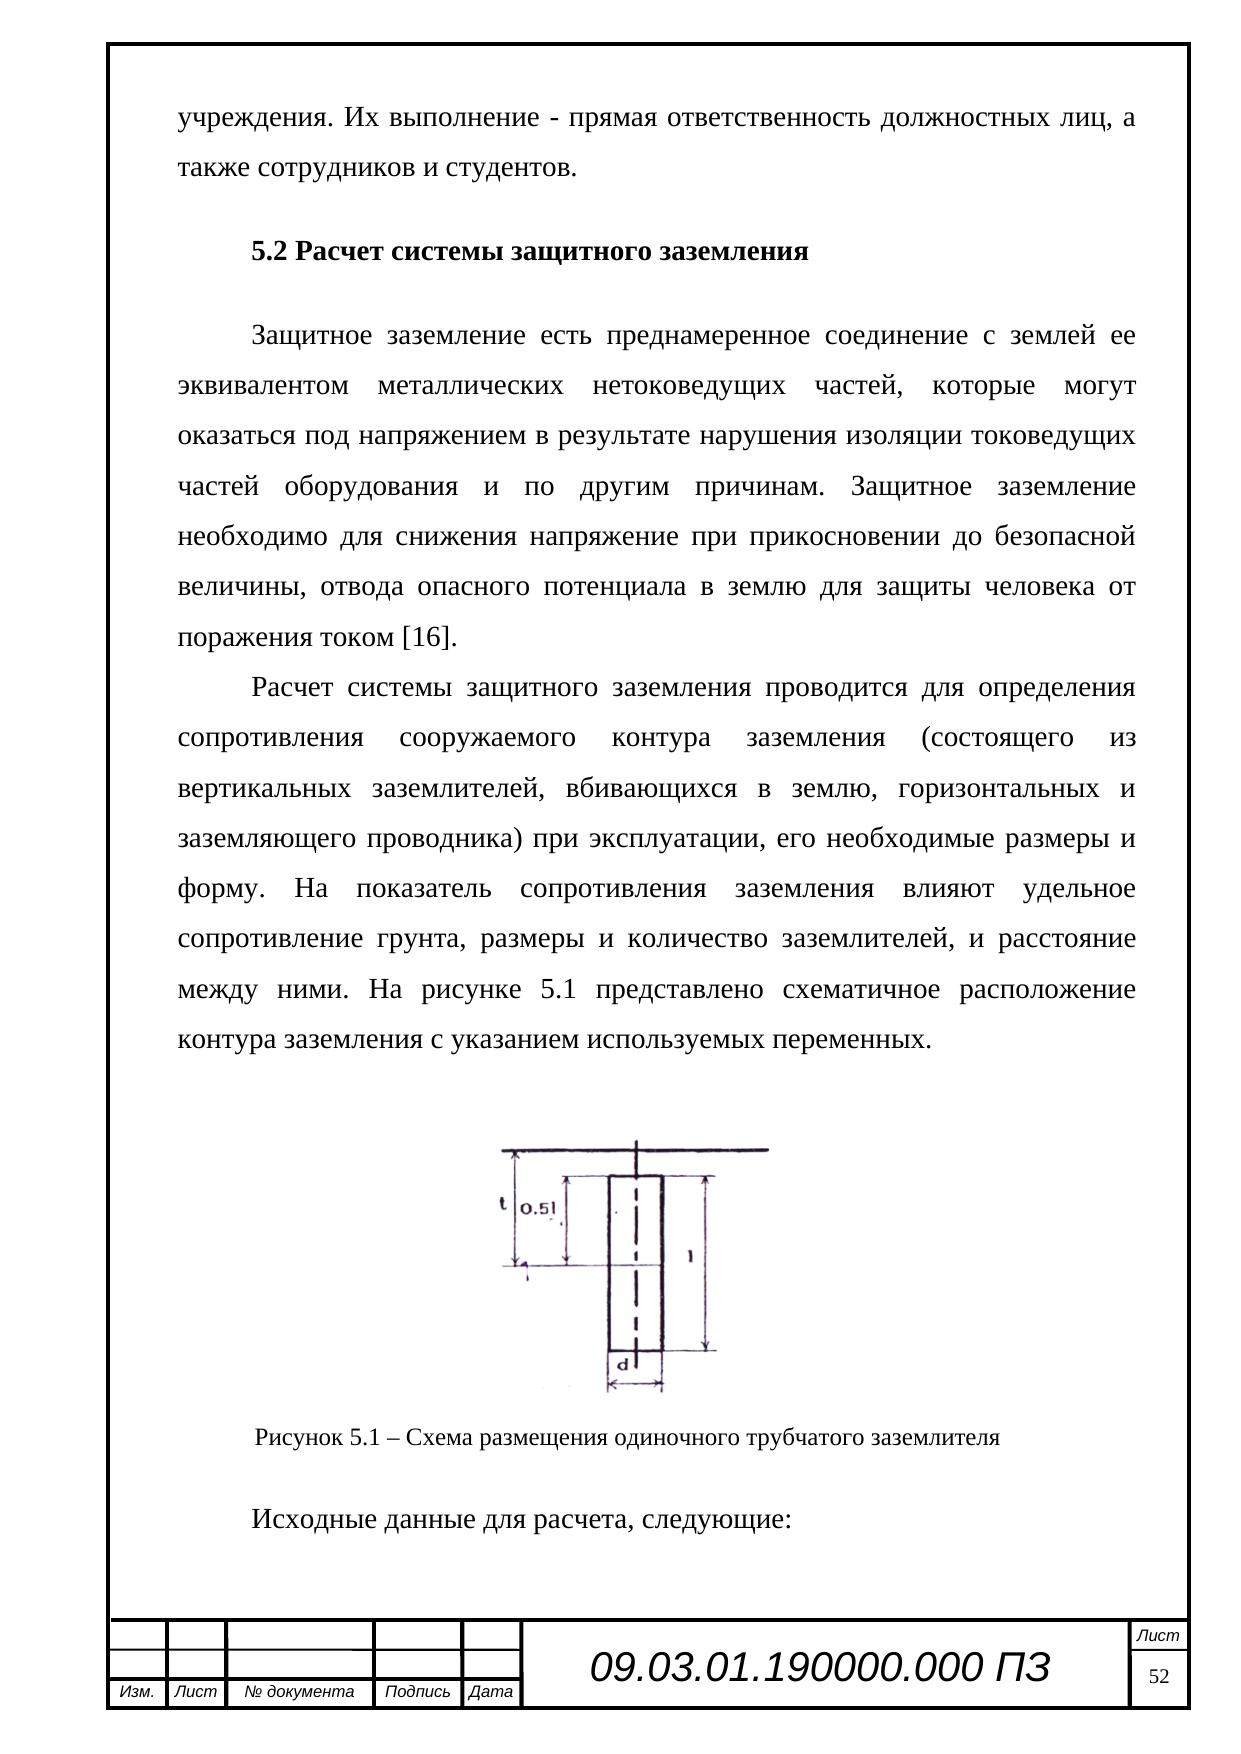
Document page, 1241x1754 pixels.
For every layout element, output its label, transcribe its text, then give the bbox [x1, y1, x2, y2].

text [177, 99, 1137, 183]
text Расчет системы защитного заземления проводится для определения сопротивления сооружаемого контура заземления (состоящего из вертикальных заземлителей, вбивающихся в землю, горизонтальных и заземляющего проводника) при эксплуатации, его необходимые размеры и форму. На показатель сопротивления заземления влияют удельное сопротивление грунта, размеры и количество заземлителей, и расстояние между ними. На рисунке 5.1 представлено схематичное расположение контура заземления с указанием используемых переменных. [177, 669, 1137, 1055]
text Рисунок 5.1 – Схема размещения одиночного трубчатого заземлителя [118, 1422, 1137, 1451]
text Исходные данные для расчета, следующие: [177, 1501, 1137, 1535]
picture [444, 1121, 811, 1422]
subtitle 5.2 Расчет системы защитного заземления [177, 233, 1137, 267]
text Защитное заземление есть преднамеренное соединение с землей ее эквивалентом металлических нетоковедущих частей, которые могут оказаться под напряжением в результате нарушения изоляции токоведущих частей оборудования и по другим причинам. Защитное заземление необходимо для снижения напряжение при прикосновении до безопасной величины, отвода опасного потенциала в землю для защиты человека от поражения током [16]. [177, 317, 1137, 652]
